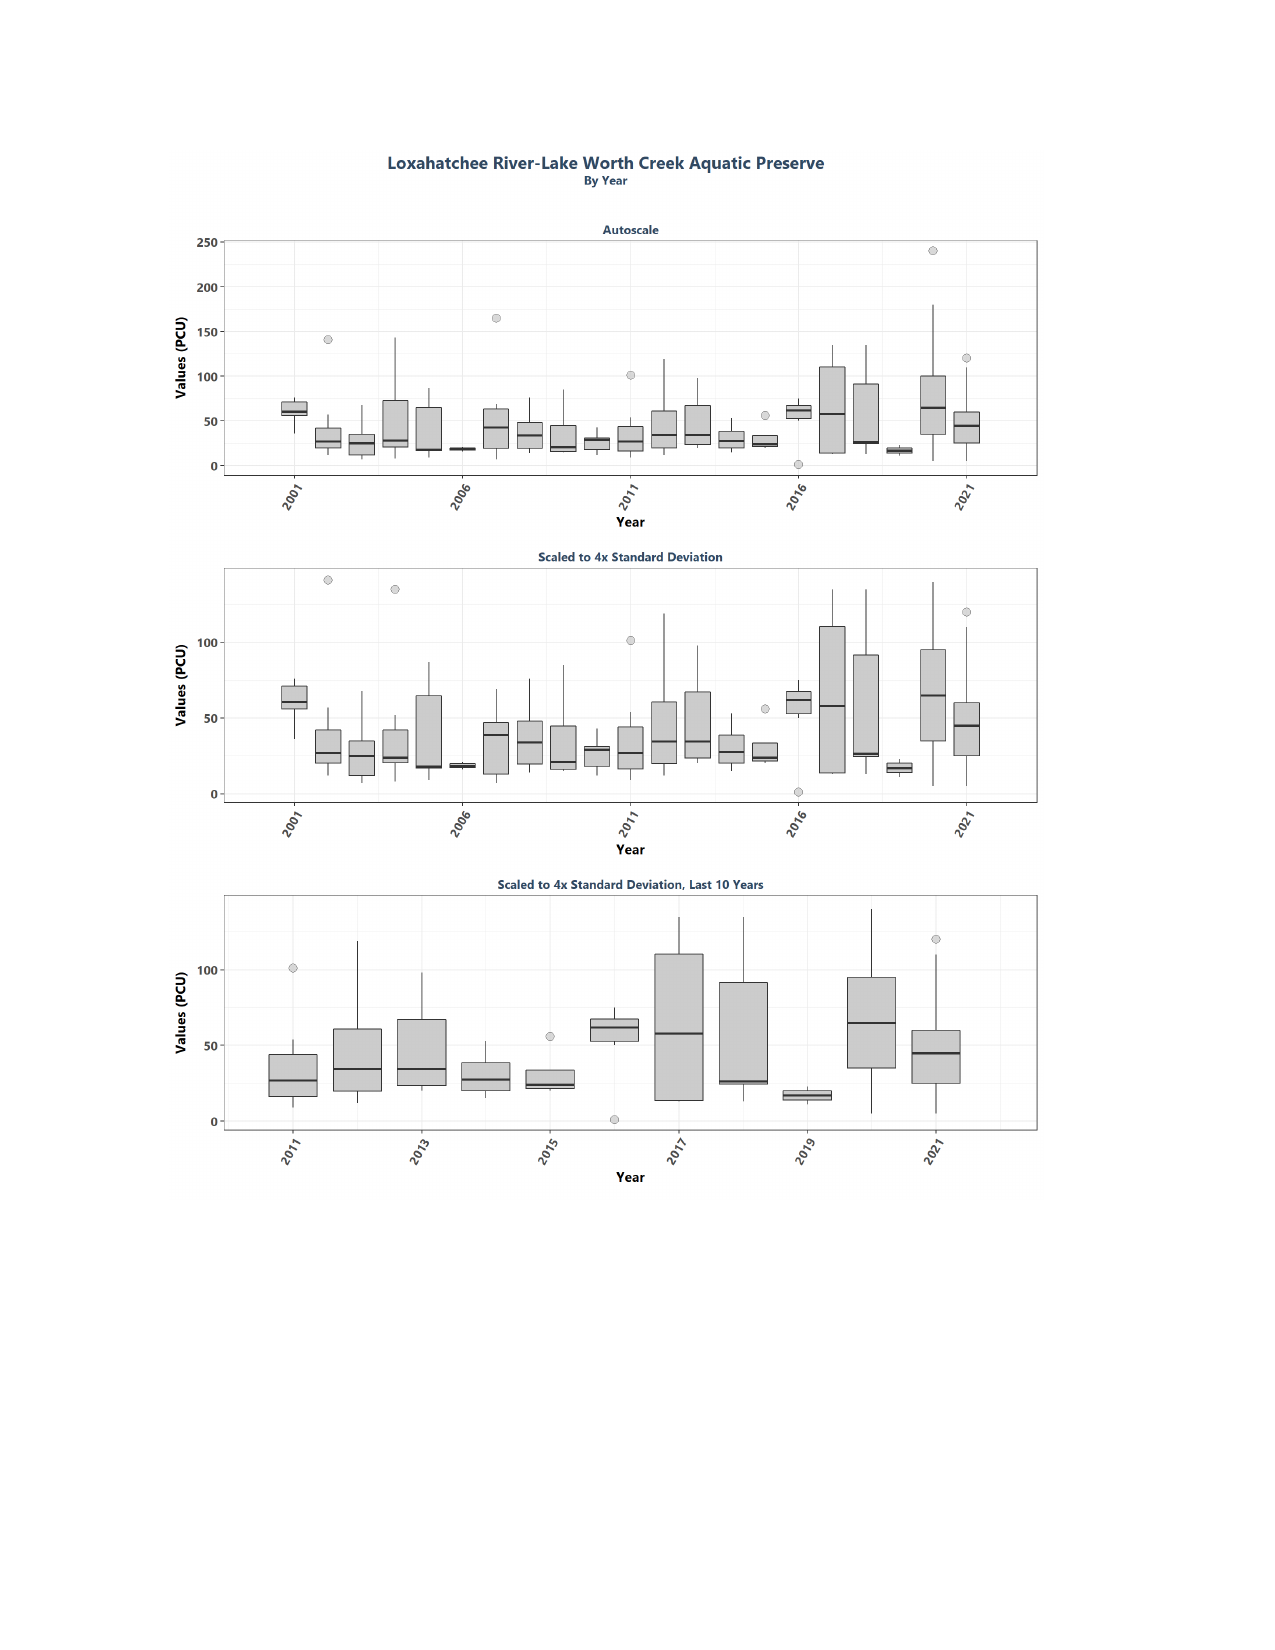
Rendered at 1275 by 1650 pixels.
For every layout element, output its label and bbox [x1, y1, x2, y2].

picture [168, 150, 1044, 1200]
